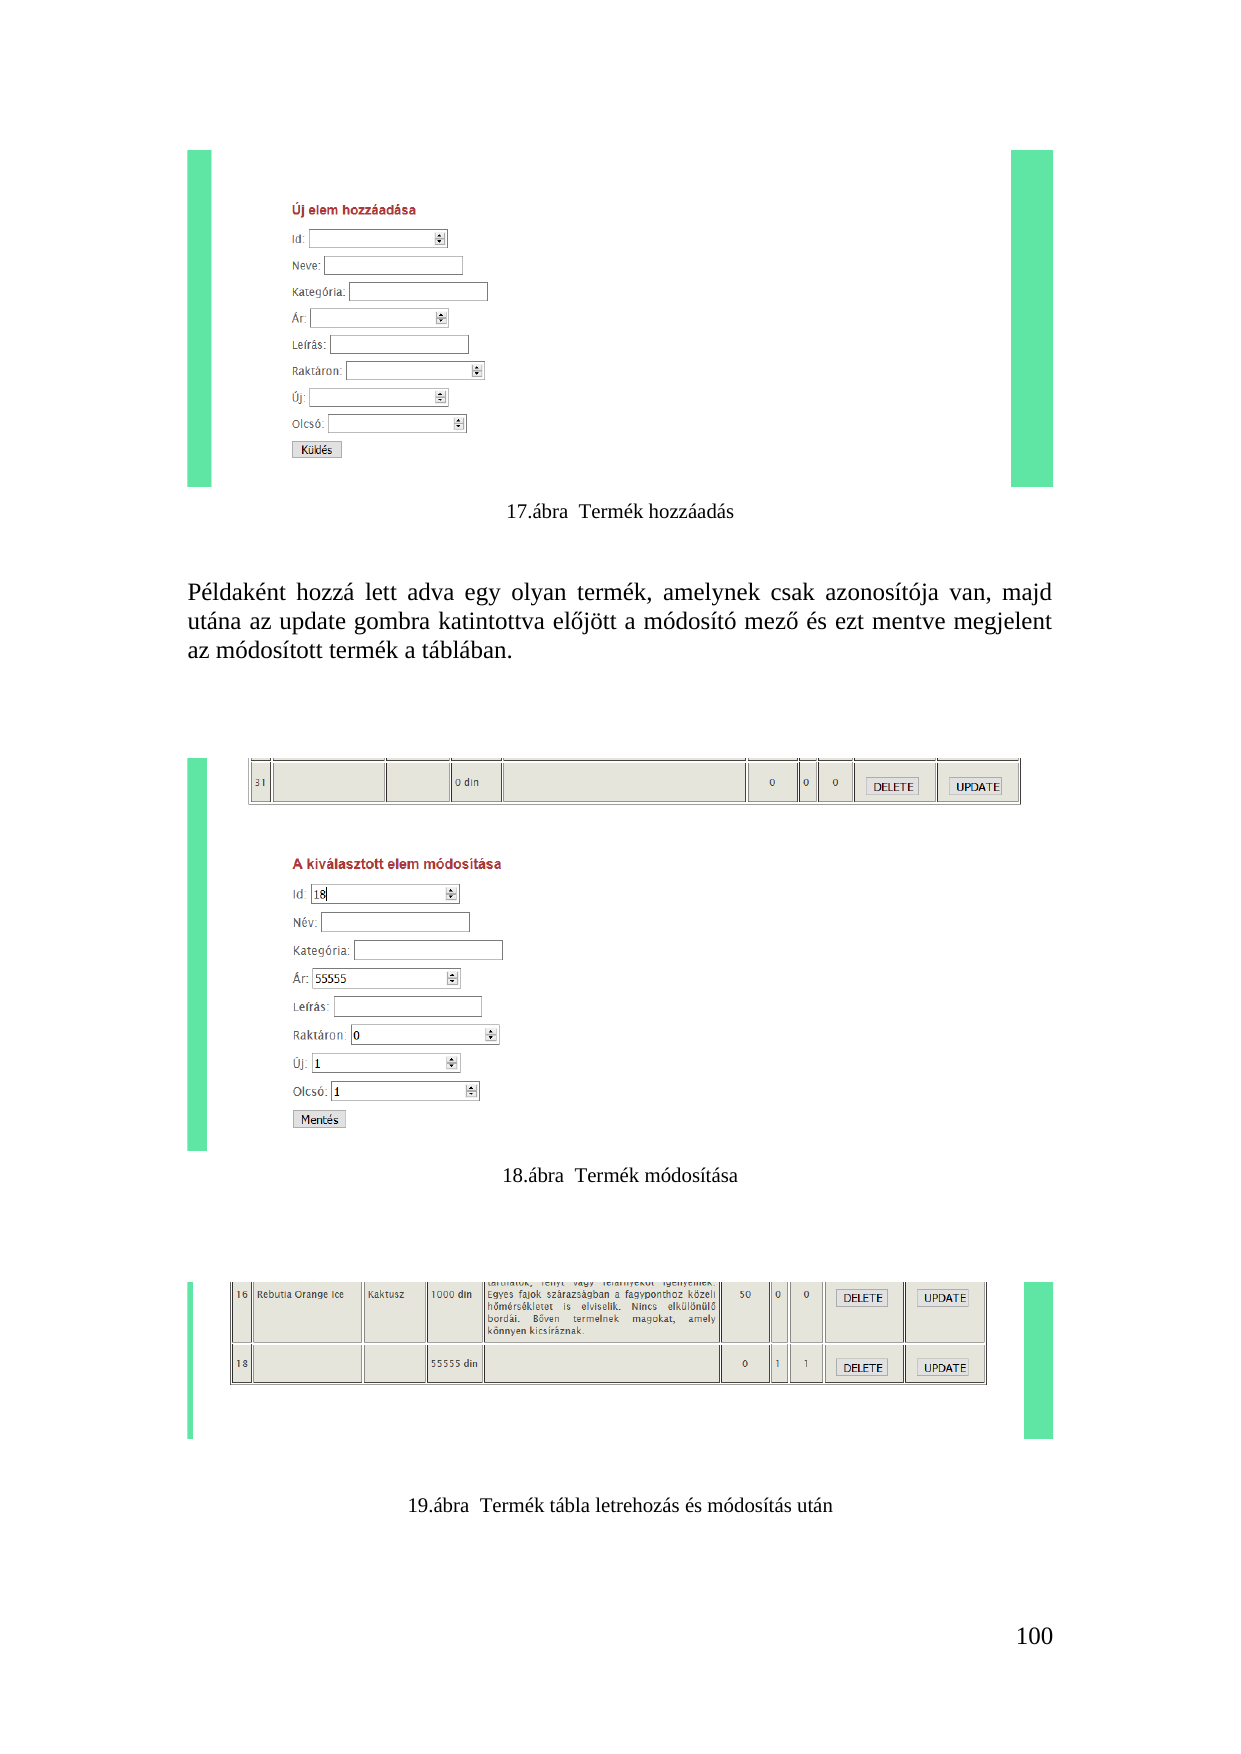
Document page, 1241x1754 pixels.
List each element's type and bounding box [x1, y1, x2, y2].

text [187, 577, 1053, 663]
picture [187, 1282, 1054, 1439]
picture [187, 758, 1054, 1151]
picture [187, 150, 1054, 487]
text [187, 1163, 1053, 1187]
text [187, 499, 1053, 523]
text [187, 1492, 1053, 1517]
